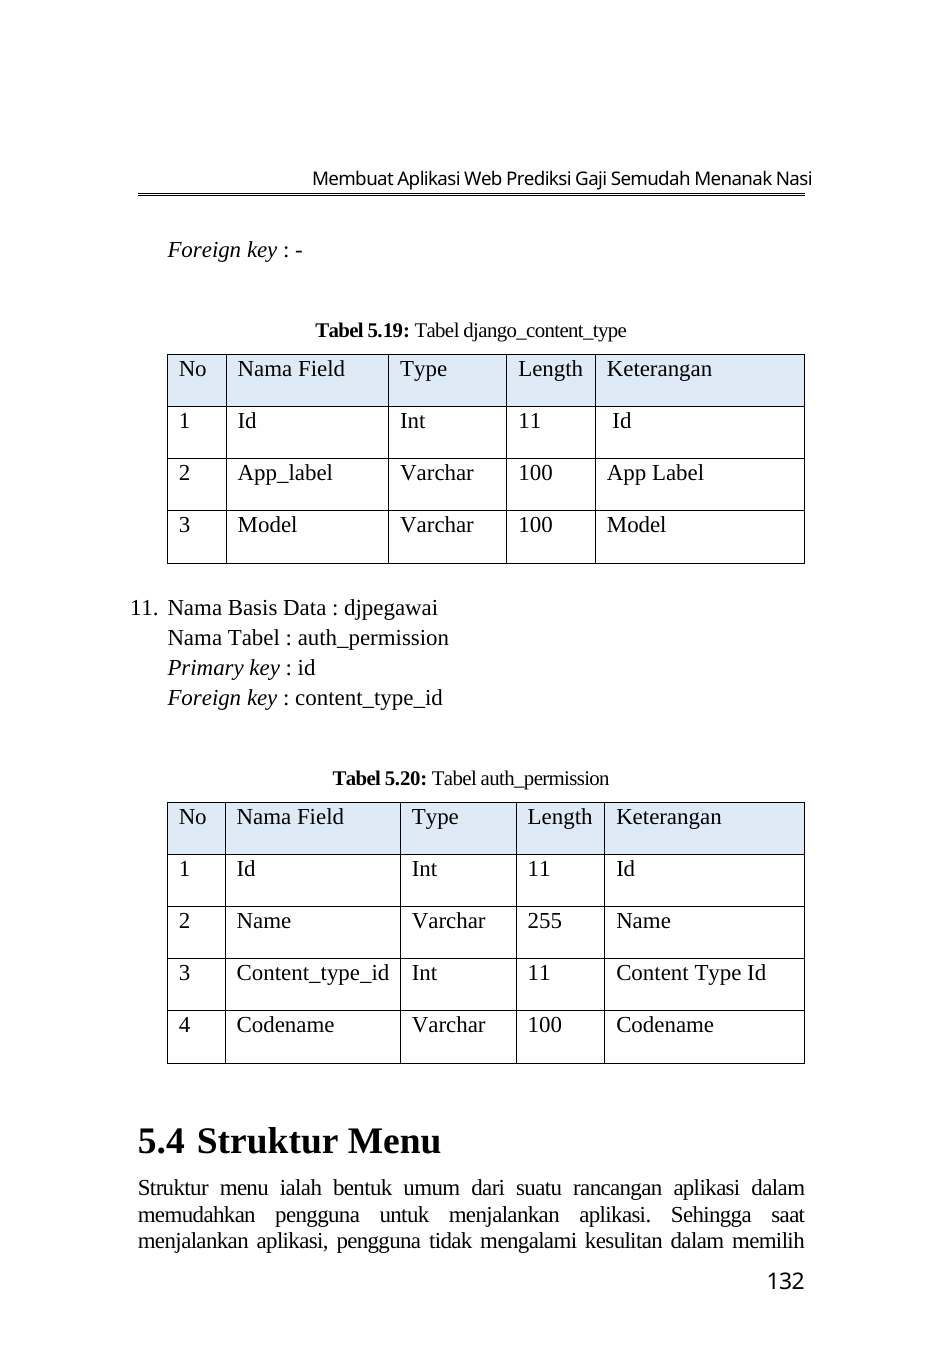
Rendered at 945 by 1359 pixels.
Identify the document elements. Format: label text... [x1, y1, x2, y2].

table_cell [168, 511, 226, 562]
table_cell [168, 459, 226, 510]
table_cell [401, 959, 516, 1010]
text Tabel 5.20: Tabel auth_permission [138, 766, 805, 789]
subtitle Struktur Menu [138, 1119, 805, 1162]
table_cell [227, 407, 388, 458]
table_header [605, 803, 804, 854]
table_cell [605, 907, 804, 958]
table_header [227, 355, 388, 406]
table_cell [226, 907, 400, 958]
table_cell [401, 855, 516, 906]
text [138, 1174, 805, 1253]
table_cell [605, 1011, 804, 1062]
list Nama Tabel : auth_permission [167, 624, 805, 650]
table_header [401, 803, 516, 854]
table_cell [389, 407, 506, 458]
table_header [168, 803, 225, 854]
list Nama Basis Data : djpegawai [130, 594, 805, 620]
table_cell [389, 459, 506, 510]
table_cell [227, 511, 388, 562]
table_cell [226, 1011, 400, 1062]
text Tabel 5.19: Tabel django_content_type [138, 317, 805, 342]
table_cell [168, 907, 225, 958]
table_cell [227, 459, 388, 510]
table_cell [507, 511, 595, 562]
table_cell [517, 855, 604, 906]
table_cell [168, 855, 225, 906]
list Foreign key : - [167, 236, 805, 263]
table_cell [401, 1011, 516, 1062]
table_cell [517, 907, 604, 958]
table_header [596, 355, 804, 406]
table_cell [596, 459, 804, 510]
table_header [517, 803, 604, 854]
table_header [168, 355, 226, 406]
list Foreign key : content_type_id [167, 684, 805, 711]
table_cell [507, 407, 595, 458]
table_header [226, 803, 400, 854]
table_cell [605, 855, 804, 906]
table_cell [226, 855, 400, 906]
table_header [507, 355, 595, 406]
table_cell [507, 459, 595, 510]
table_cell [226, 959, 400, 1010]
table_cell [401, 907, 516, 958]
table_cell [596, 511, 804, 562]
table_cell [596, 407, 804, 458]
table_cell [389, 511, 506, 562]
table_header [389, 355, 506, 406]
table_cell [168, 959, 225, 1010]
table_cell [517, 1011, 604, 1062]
list Primary key : id [167, 654, 805, 680]
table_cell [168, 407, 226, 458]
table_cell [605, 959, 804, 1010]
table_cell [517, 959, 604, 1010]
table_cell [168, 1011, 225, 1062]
